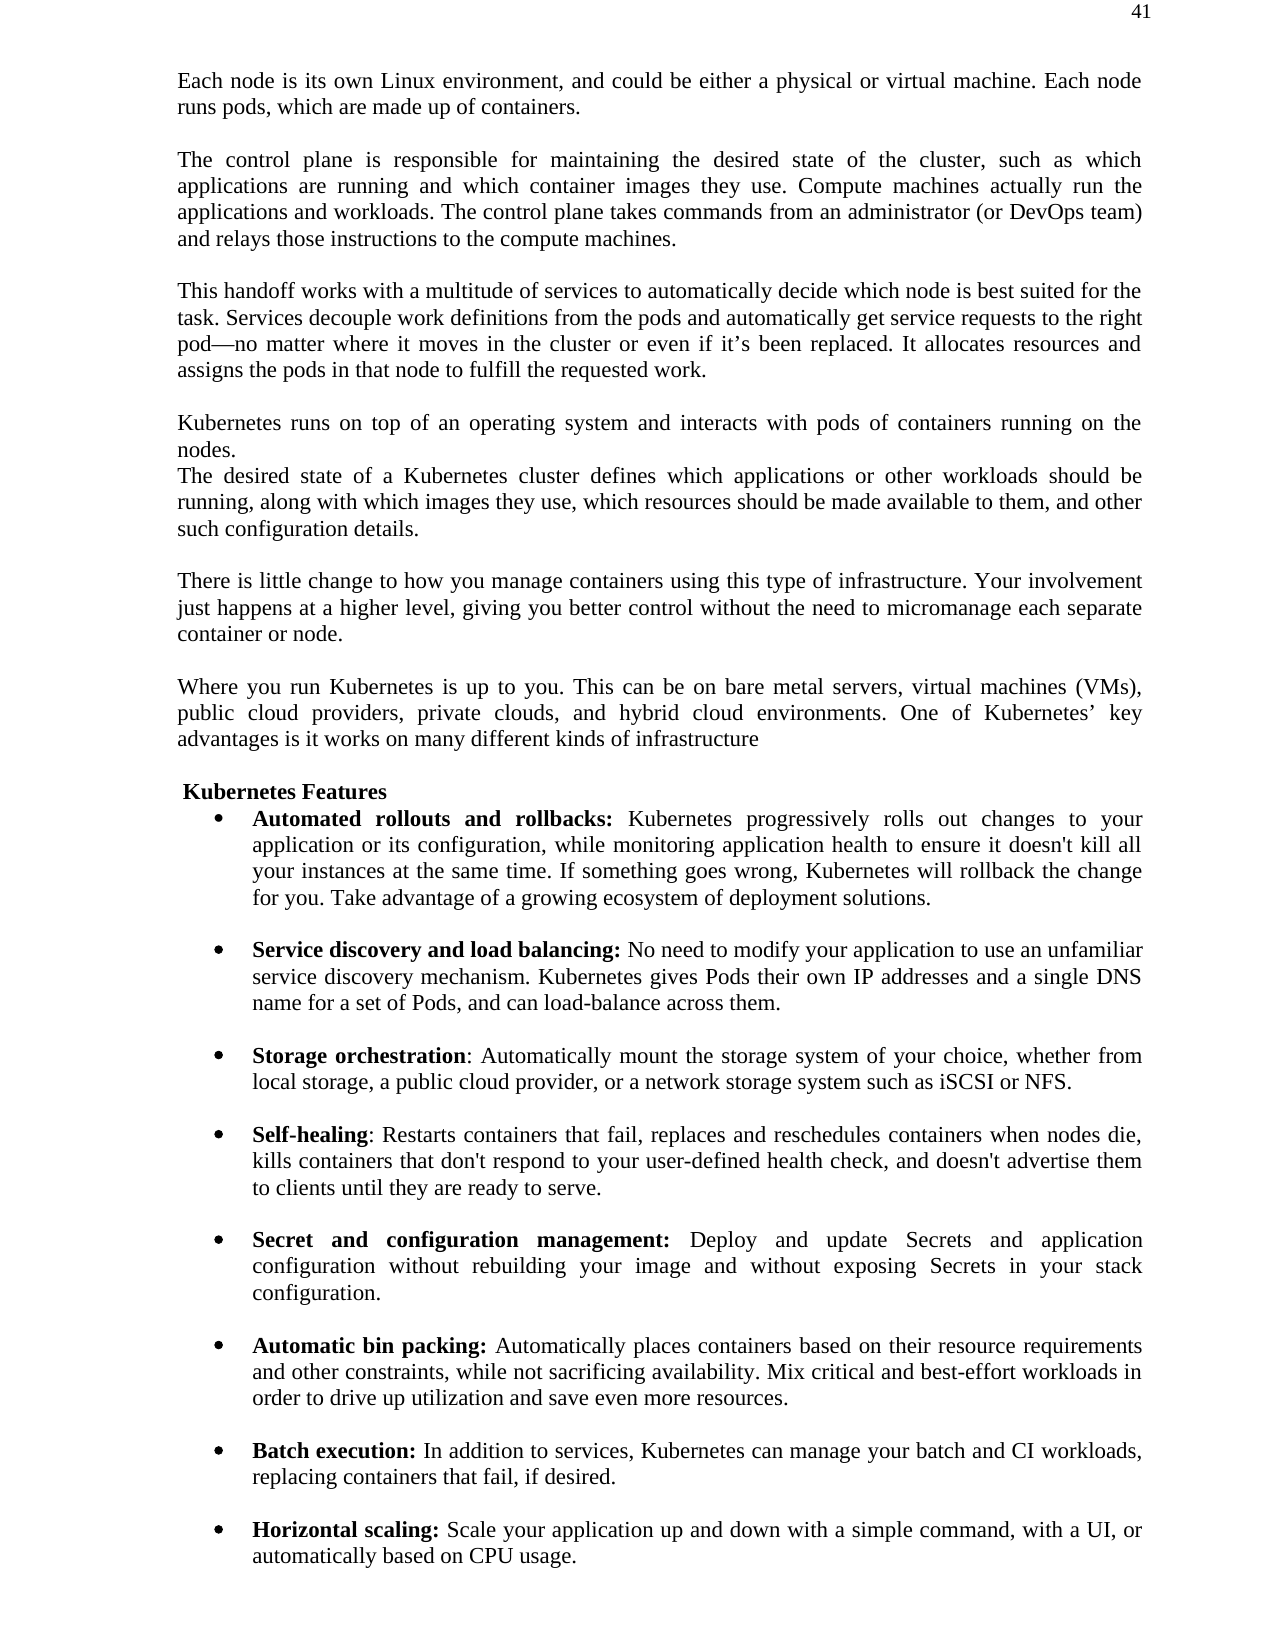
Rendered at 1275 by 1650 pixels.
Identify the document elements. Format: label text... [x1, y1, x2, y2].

text There is little change to how you manage containers using this type of infrastructure. Your involvement just happens at a higher level, giving you better control without the need to micromanage each separate container or node. [177, 567, 1144, 646]
text This handoff works with a multitude of services to automatically decide which node is best suited for the task. Services decouple work definitions from the pods and automatically get service requests to the right pod—no matter where it moves in the cluster or even if it’s been replaced. It allocates resources and assigns the pods in that node to fulfill the requested work. [177, 277, 1144, 383]
list Horizontal scaling: Scale your application up and down with a simple command, with a UI, or automatically based on CPU usage. [214, 1516, 1144, 1569]
list Self-healing: Restarts containers that fail, replaces and reschedules containers when nodes die, kills containers that don't respond to your user-defined health check, and doesn't advertise them to clients until they are ready to serve. [214, 1121, 1144, 1200]
list Automated rollouts and rollbacks: Kubernetes progressively rolls out changes to your application or its configuration, while monitoring application health to ensure it doesn't kill all your instances at the same time. If something goes wrong, Kubernetes will rollback the change for you. Take advantage of a growing ecosystem of deployment solutions. [214, 804, 1144, 910]
text Where you run Kubernetes is up to you. This can be on bare metal servers, virtual machines (VMs), public cloud providers, private clouds, and hybrid cloud environments. One of Kubernetes’ key advantages is it works on many different kinds of infrastructure [177, 673, 1144, 752]
text Each node is its own Linux environment, and could be either a physical or virtual machine. Each node runs pods, which are made up of containers. [177, 67, 1144, 119]
list Service discovery and load balancing: No need to modify your application to use an unfamiliar service discovery mechanism. Kubernetes gives Pods their own IP addresses and a single DNS name for a set of Pods, and can load-balance across them. [214, 936, 1144, 1015]
list Batch execution: In addition to services, Kubernetes can manage your batch and CI workloads, replacing containers that fail, if desired. [214, 1437, 1144, 1490]
list Secret and configuration management: Deploy and update Secrets and application configuration without rebuilding your image and without exposing Secrets in your stack configuration. [214, 1226, 1144, 1305]
text The control plane is responsible for maintaining the desired state of the cluster, such as which applications are running and which container images they use. Compute machines actually run the applications and workloads. The control plane takes commands from an administrator (or DevOps team) and relays those instructions to the compute machines. [177, 146, 1144, 251]
list Storage orchestration: Automatically mount the storage system of your choice, whether from local storage, a public cloud provider, or a network storage system such as iSCSI or NFS. [214, 1042, 1144, 1094]
text Kubernetes runs on top of an operating system and interacts with pods of containers running on the nodes. [177, 409, 1144, 462]
text Kubernetes Features [177, 778, 1144, 804]
text The desired state of a Kubernetes cluster defines which applications or other workloads should be running, along with which images they use, which resources should be made available to them, and other such configuration details. [177, 462, 1144, 541]
list Automatic bin packing: Automatically places containers based on their resource requirements and other constraints, while not sacrificing availability. Mix critical and best-effort workloads in order to drive up utilization and save even more resources. [214, 1332, 1144, 1411]
